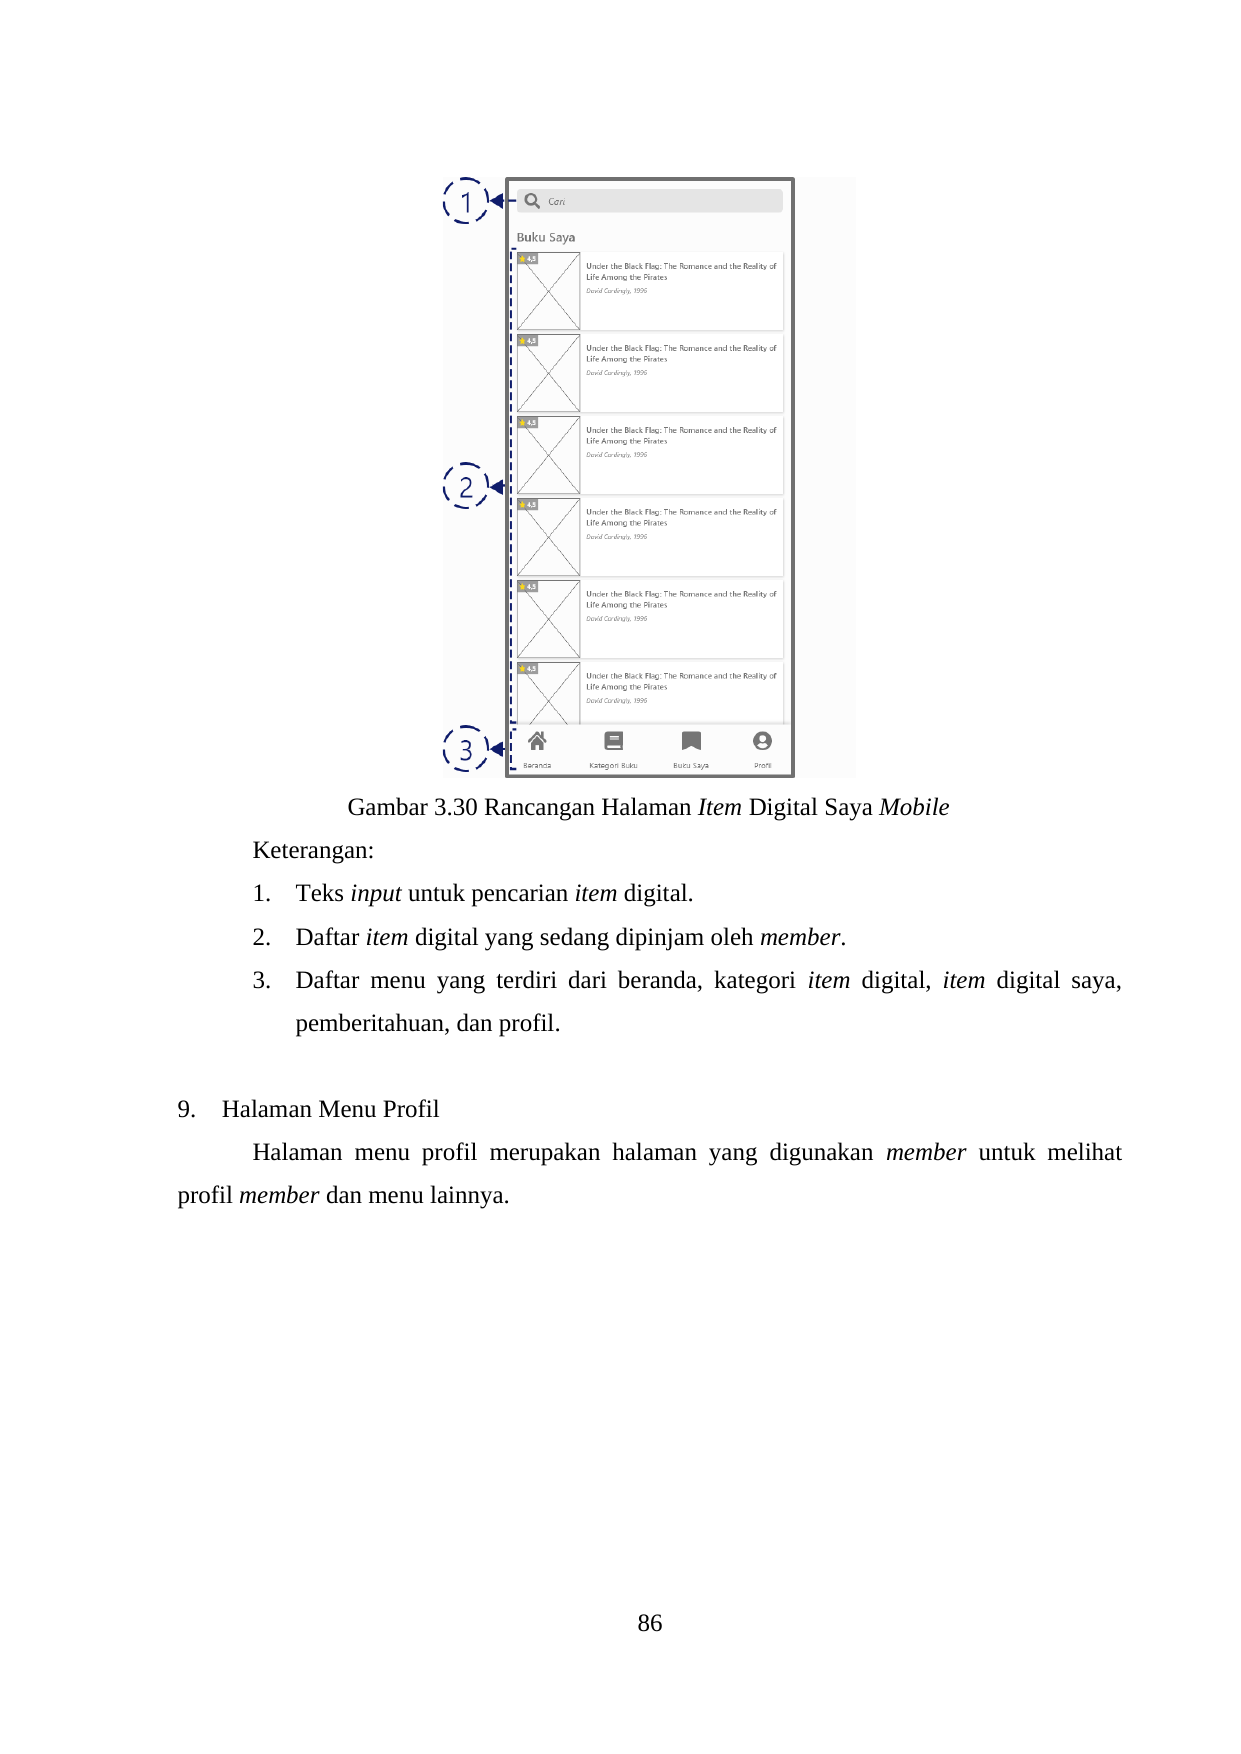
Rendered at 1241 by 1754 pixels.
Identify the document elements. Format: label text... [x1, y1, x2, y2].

list Daftar item digital yang sedang dipinjam oleh member. [252, 922, 1122, 950]
text Gambar 3.30 Rancangan Halaman Item Digital Saya Mobile [177, 792, 1122, 821]
list Teks input untuk pencarian item digital. [252, 878, 1122, 907]
list Halaman Menu Profil [177, 1094, 1122, 1123]
picture [442, 177, 857, 778]
text Keterangan: [177, 835, 1122, 864]
text Halaman menu profil merupakan halaman yang digunakan member untuk melihat profil member dan menu lainnya. [177, 1137, 1122, 1209]
list Daftar menu yang terdiri dari beranda, kategori item digital, item digital saya, pemberitahuan, dan profil. [252, 965, 1122, 1037]
